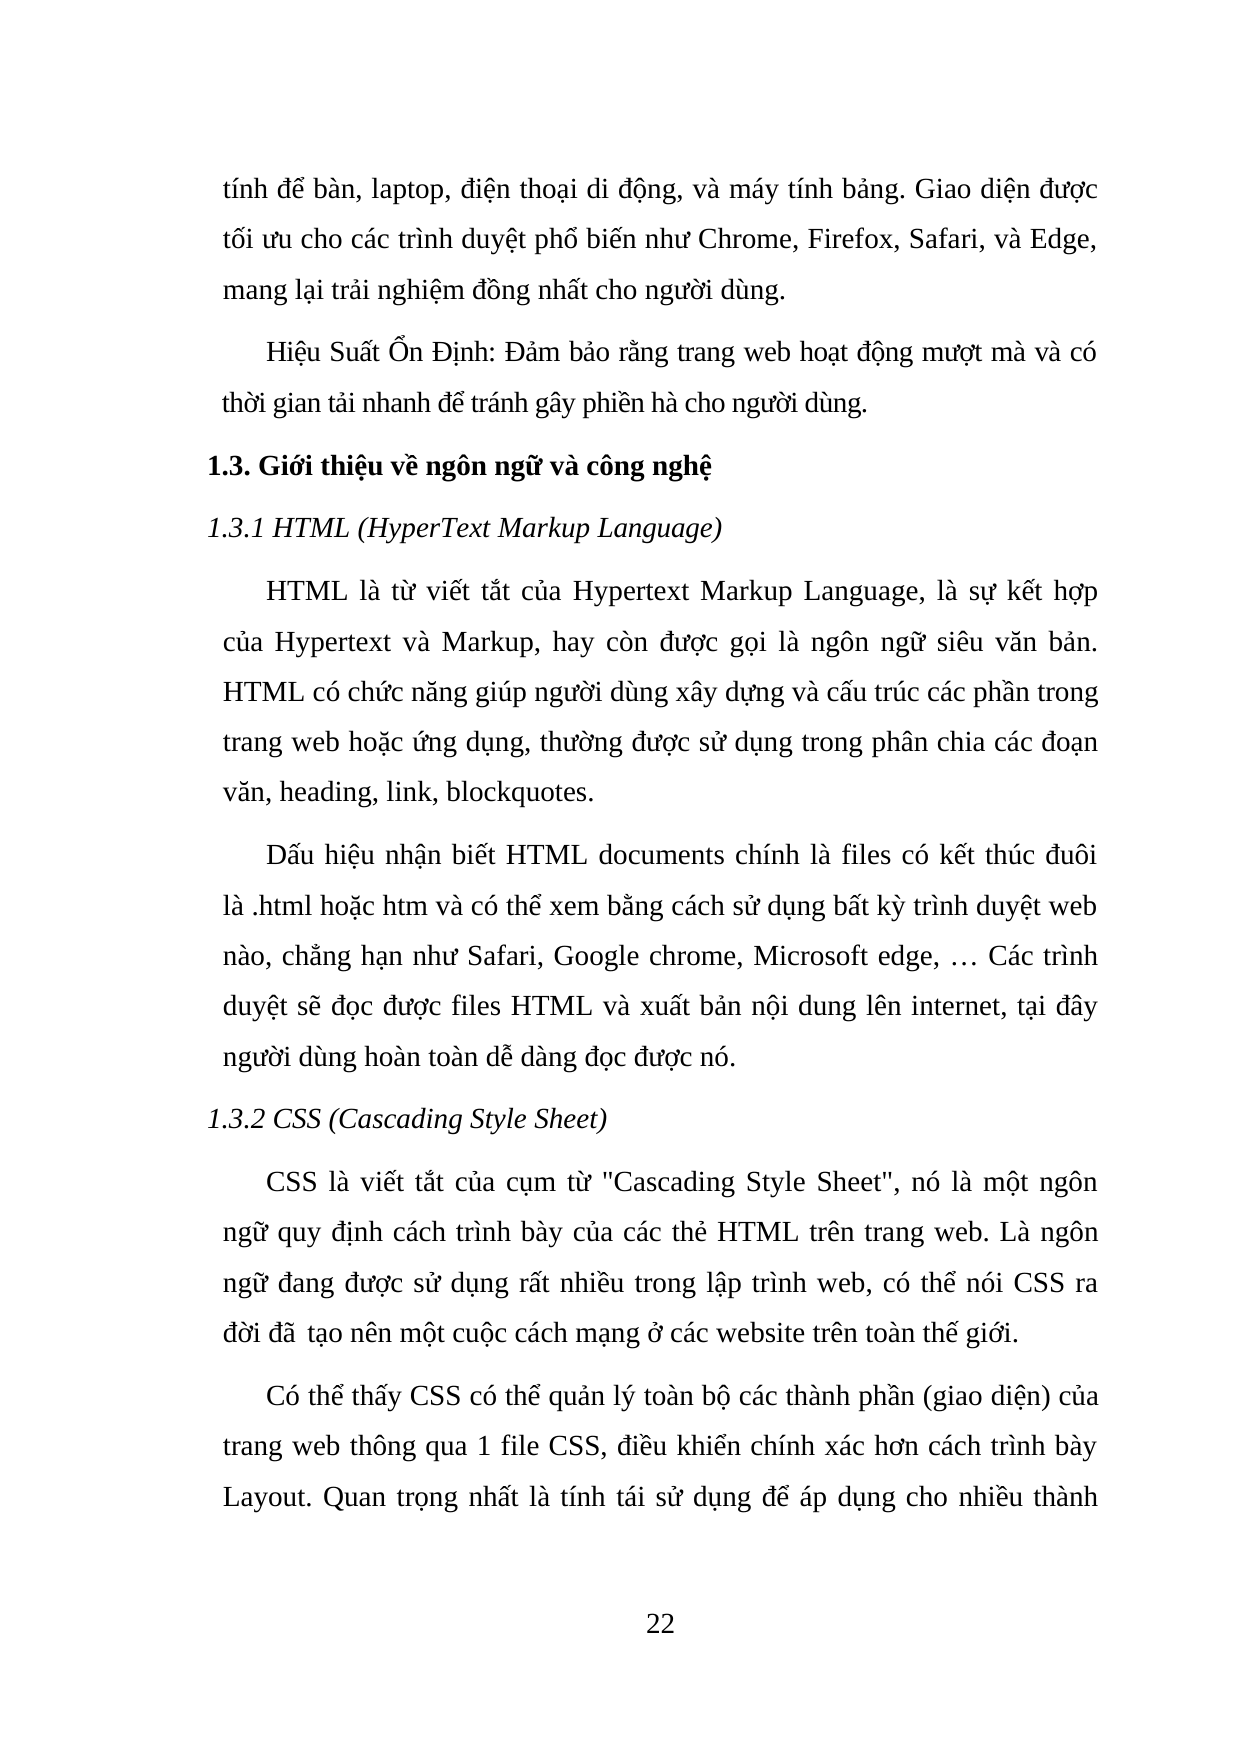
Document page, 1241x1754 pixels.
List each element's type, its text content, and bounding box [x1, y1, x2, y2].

subtitle 1.3.2 CSS (Cascading Style Sheet) [207, 1101, 1099, 1135]
subtitle 1.3.1 HTML (HyperText Markup Language) [207, 511, 1099, 544]
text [223, 171, 1099, 305]
text Hiệu Suất Ổn Định: Đảm bảo rằng trang web hoạt động mượt mà và có thời gian tải nhanh để tránh gây phiền hà cho người dùng. [222, 334, 1099, 418]
text CSS là viết tắt của cụm từ "Cascading Style Sheet", nó là một ngôn ngữ quy định cách trình bày của các thẻ HTML trên trang web. Là ngôn ngữ đang được sử dụng rất nhiều trong lập trình web, có thể nói CSS ra đời đã tạo nên một cuộc cách mạng ở các website trên toàn thế giới. [223, 1164, 1099, 1349]
text HTML là từ viết tắt của Hypertext Markup Language, là sự kết hợp của Hypertext và Markup, hay còn được gọi là ngôn ngữ siêu văn bản. HTML có chức năng giúp người dùng xây dựng và cấu trúc các phần trong trang web hoặc ứng dụng, thường được sử dụng trong phân chia các đoạn văn, heading, link, blockquotes. [223, 573, 1099, 808]
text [223, 1378, 1099, 1512]
subtitle 1.3. Giới thiệu về ngôn ngữ và công nghệ [207, 448, 1122, 481]
text Dấu hiệu nhận biết HTML documents chính là files có kết thúc đuôi là .html hoặc htm và có thể xem bằng cách sử dụng bất kỳ trình duyệt web nào, chẳng hạn như Safari, Google chrome, Microsoft edge, … Các trình duyệt sẽ đọc được files HTML và xuất bản nội dung lên internet, tại đây người dùng hoàn toàn dễ dàng đọc được nó. [223, 837, 1099, 1072]
